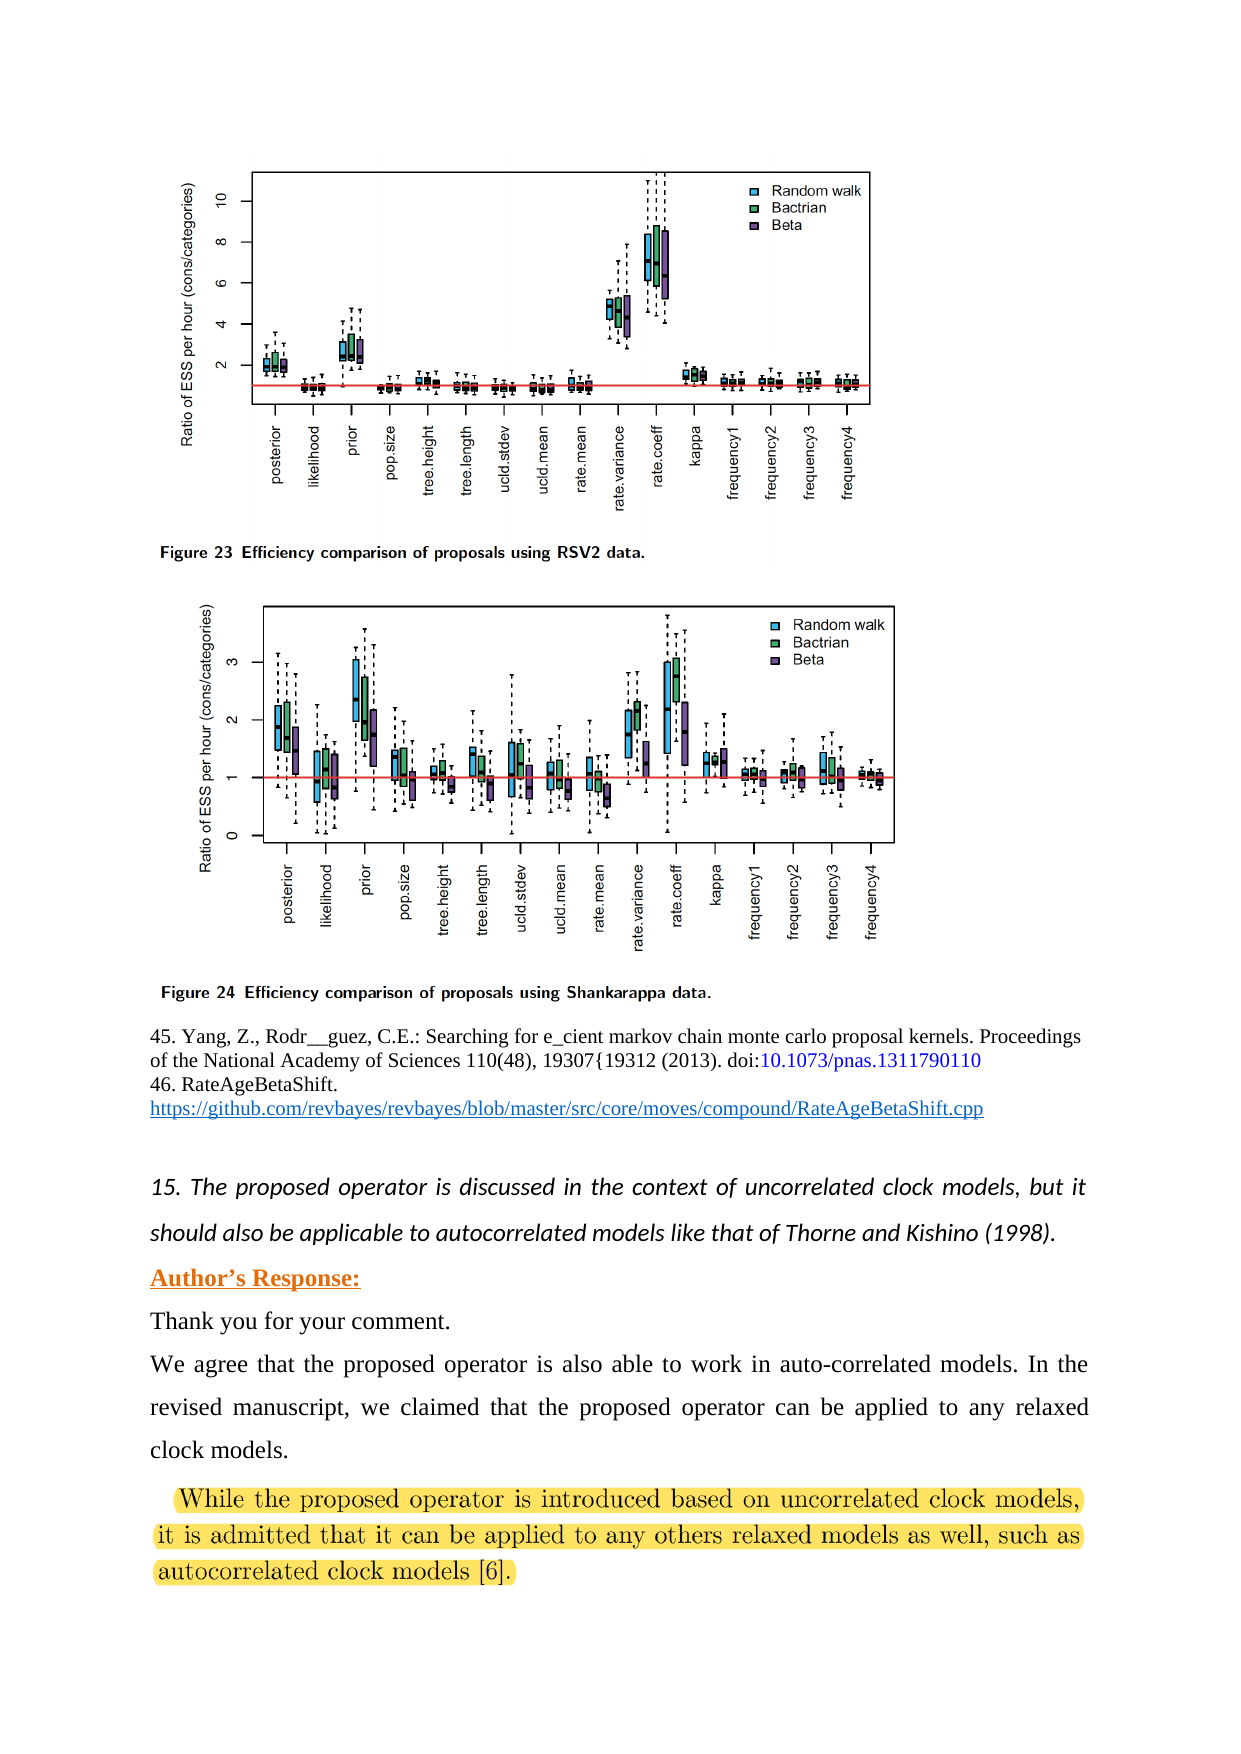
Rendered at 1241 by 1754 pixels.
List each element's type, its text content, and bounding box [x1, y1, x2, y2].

text https://github.com/revbayes/revbayes/blob/master/src/core/moves/compound/RateAgeBetaShift.cpp [150, 1096, 1090, 1120]
picture [150, 150, 889, 571]
text Thank you for your comment. [150, 1306, 1090, 1334]
text 15. The proposed operator is discussed in the context of uncorrelated clock models, but it should also be applicable to autocorrelated models like that of Thorne and Kishino (1998). [150, 1171, 1090, 1247]
text 46. RateAgeBetaShift. [150, 1072, 1090, 1096]
text Author’s Response: [150, 1263, 1090, 1291]
text We agree that the proposed operator is also able to work in auto-correlated models. In the revised manuscript, we claimed that the proposed operator can be applied to any relaxed clock models. [150, 1349, 1090, 1464]
picture [150, 586, 918, 1009]
picture [150, 1478, 1090, 1591]
text 45. Yang, Z., Rodr__guez, C.E.: Searching for e_cient markov chain monte carlo proposal kernels. Proceedings of the National Academy of Sciences 110(48), 19307{19312 (2013). doi:10.1073/pnas.1311790110 [150, 1024, 1090, 1072]
